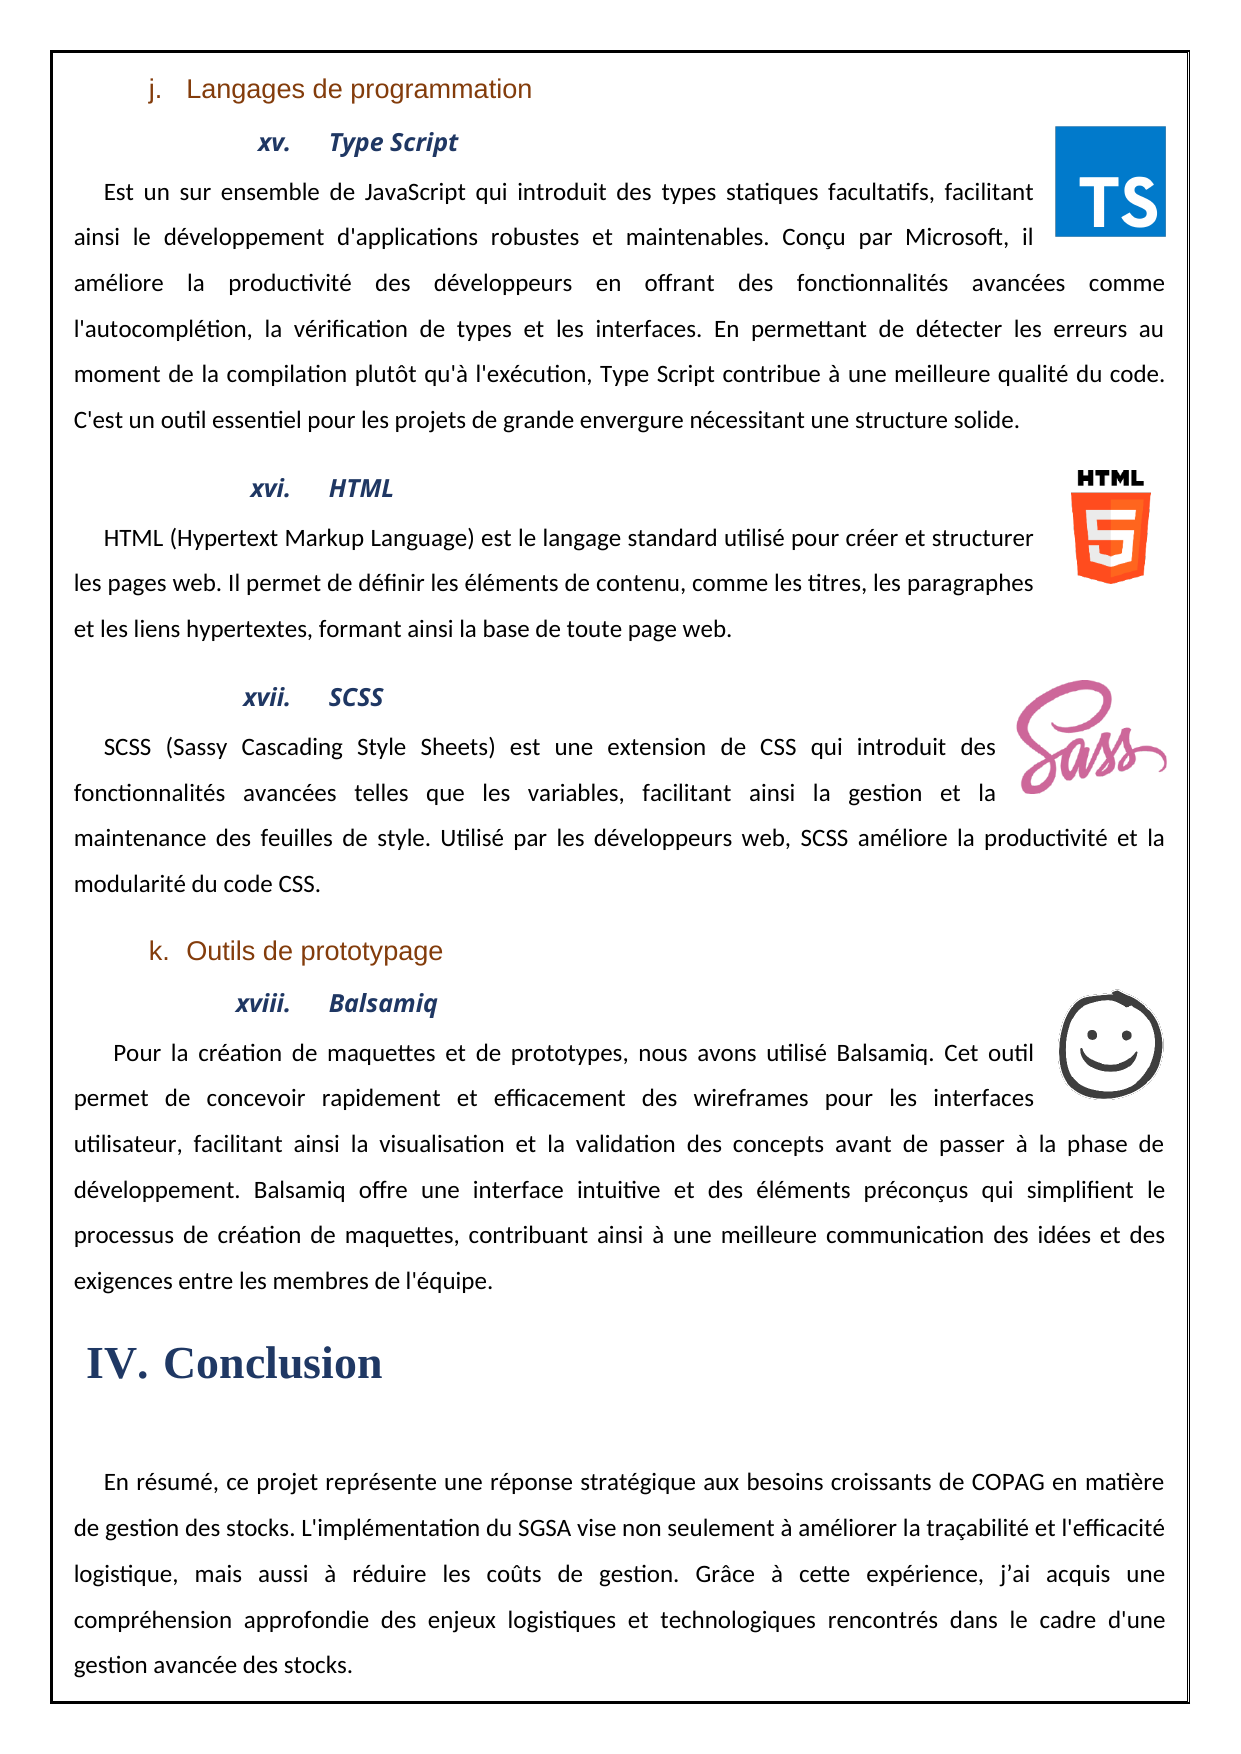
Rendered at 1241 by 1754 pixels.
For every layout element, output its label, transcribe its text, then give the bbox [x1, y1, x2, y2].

picture [1054, 988, 1167, 1101]
subtitle Outils de prototypage [148, 935, 1167, 966]
subtitle Langages de programmation [148, 73, 1167, 105]
subtitle Type Script [291, 124, 1167, 159]
picture [1054, 125, 1167, 238]
text Pour la création de maquettes et de prototypes, nous avons utilisé Balsamiq. Cet outil permet de concevoir rapidement et efficacement des wireframes pour les interfaces utilisateur, facilitant ainsi la visualisation et la validation des concepts avant de passer à la phase de développement. Balsamiq offre une interface intuitive et des éléments préconçus qui simplifient le processus de création de maquettes, contribuant ainsi à une meilleure communication des idées et des exigences entre les membres de l'équipe. [73, 1037, 1167, 1296]
text SCSS (Sassy Cascading Style Sheets) est une extension de CSS qui introduit des fonctionnalités avancées telles que les variables, facilitant ainsi la gestion et la maintenance des feuilles de style. Utilisé par les développeurs web, SCSS améliore la productivité et la modularité du code CSS. [73, 731, 1167, 899]
picture [1054, 470, 1167, 584]
text HTML (Hypertext Markup Language) est le langage standard utilisé pour créer et structurer les pages web. Il permet de définir les éléments de contenu, comme les titres, les paragraphes et les liens hypertextes, formant ainsi la base de toute page web. [73, 522, 1167, 644]
subtitle Balsamiq [291, 986, 1167, 1020]
subtitle SCSS [291, 680, 1016, 714]
subtitle Conclusion [148, 1336, 1167, 1389]
picture [1016, 680, 1167, 794]
text Est un sur ensemble de JavaScript qui introduit des types statiques facultatifs, facilitant ainsi le développement d'applications robustes et maintenables. Conçu par Microsoft, il améliore la productivité des développeurs en offrant des fonctionnalités avancées comme l'autocomplétion, la vérification de types et les interfaces. En permettant de détecter les erreurs au moment de la compilation plutôt qu'à l'exécution, Type Script contribue à une meilleure qualité du code. C'est un outil essentiel pour les projets de grande envergure nécessitant une structure solide. [73, 176, 1167, 435]
text En résumé, ce projet représente une réponse stratégique aux besoins croissants de COPAG en matière de gestion des stocks. L'implémentation du SGSA vise non seulement à améliorer la traçabilité et l'efficacité logistique, mais aussi à réduire les coûts de gestion. Grâce à cette expérience, j’ai acquis une compréhension approfondie des enjeux logistiques et technologiques rencontrés dans le cadre d'une gestion avancée des stocks. [73, 1467, 1167, 1680]
subtitle HTML [291, 471, 1054, 505]
